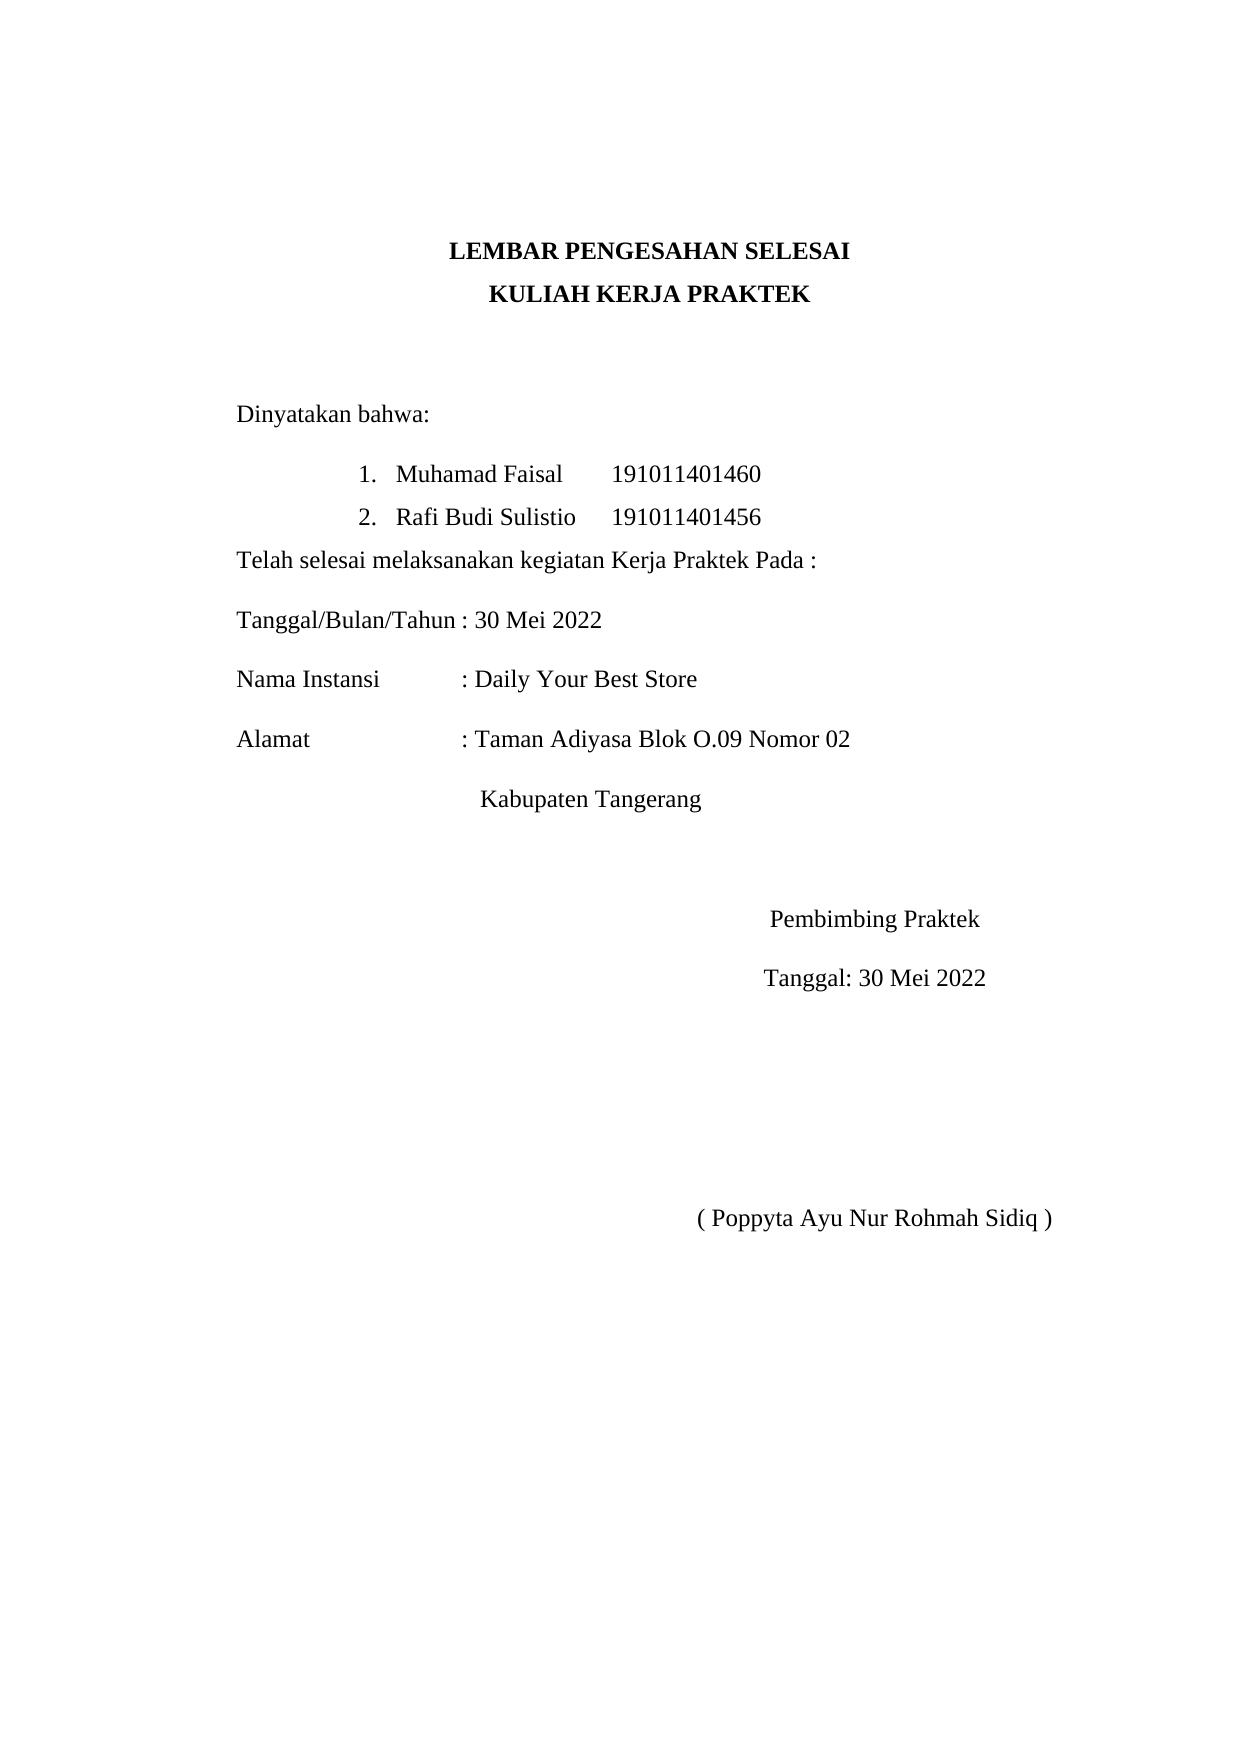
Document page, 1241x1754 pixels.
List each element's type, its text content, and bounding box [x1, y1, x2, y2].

text Pembimbing Praktek [686, 904, 1063, 932]
text Telah selesai melaksanakan kegiatan Kerja Praktek Pada : [236, 545, 1063, 574]
text LEMBAR PENGESAHAN SELESAI [236, 236, 1063, 265]
text Tanggal/Bulan/Tahun : 30 Mei 2022 [236, 605, 1063, 633]
text Kabupaten Tangerang [480, 784, 1063, 813]
list Muhamad Faisal 191011401460 [358, 459, 1063, 487]
list Rafi Budi Sulistio 191011401456 [358, 502, 1063, 531]
text ( Poppyta Ayu Nur Rohmah Sidiq ) [686, 1203, 1063, 1231]
text Tanggal: 30 Mei 2022 [686, 963, 1063, 992]
text Alamat : Taman Adiyasa Blok O.09 Nomor 02 [236, 724, 1063, 753]
text KULIAH KERJA PRAKTEK [236, 279, 1063, 308]
text Nama Instansi : Daily Your Best Store [236, 664, 1063, 693]
text Dinyatakan bahwa: [236, 399, 1063, 428]
